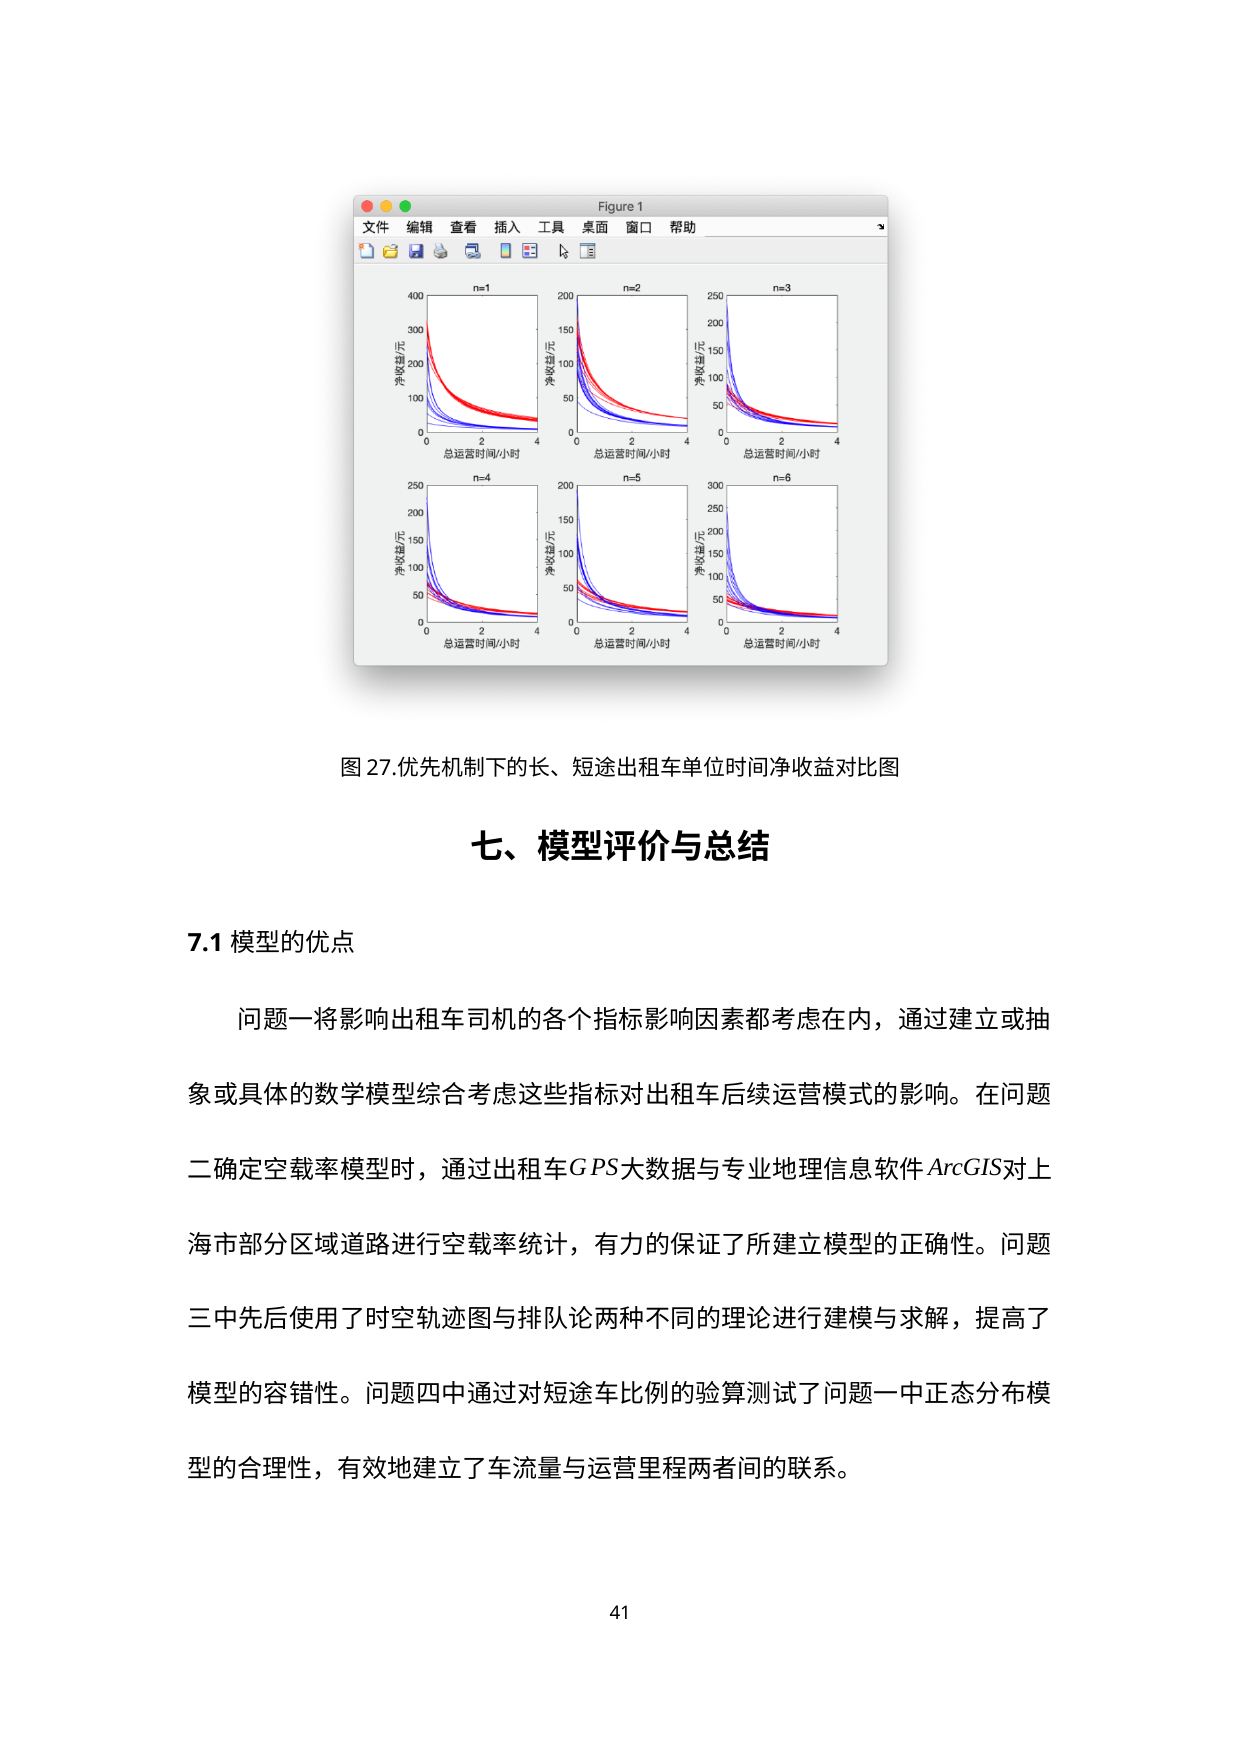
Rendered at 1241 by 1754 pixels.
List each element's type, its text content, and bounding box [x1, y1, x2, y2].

subtitle 七、模型评价与总结 [187, 811, 1053, 876]
text 图27.优先机制下的长、短途出租车单位时间净收益对比图 [187, 749, 1053, 782]
picture [300, 159, 940, 736]
subtitle 7.1 模型的优点 [187, 908, 1053, 973]
text 问题一将影响出租车司机的各个指标影响因素都考虑在内，通过建立或抽象或具体的数学模型综合考虑这些指标对出租车后续运营模式的影响。在问题二确定空载率模型时，通过出租车大数据与专业地理信息软件对上海市部分区域道路进行空载率统计，有力的保证了所建立模型的正确性。问题三中先后使用了时空轨迹图与排队论两种不同的理论进行建模与求解，提高了模型的容错性。问题四中通过对短途车比例的验算测试了问题一中正态分布模型的合理性，有效地建立了车流量与运营里程两者间的联系。 [187, 986, 1053, 1499]
